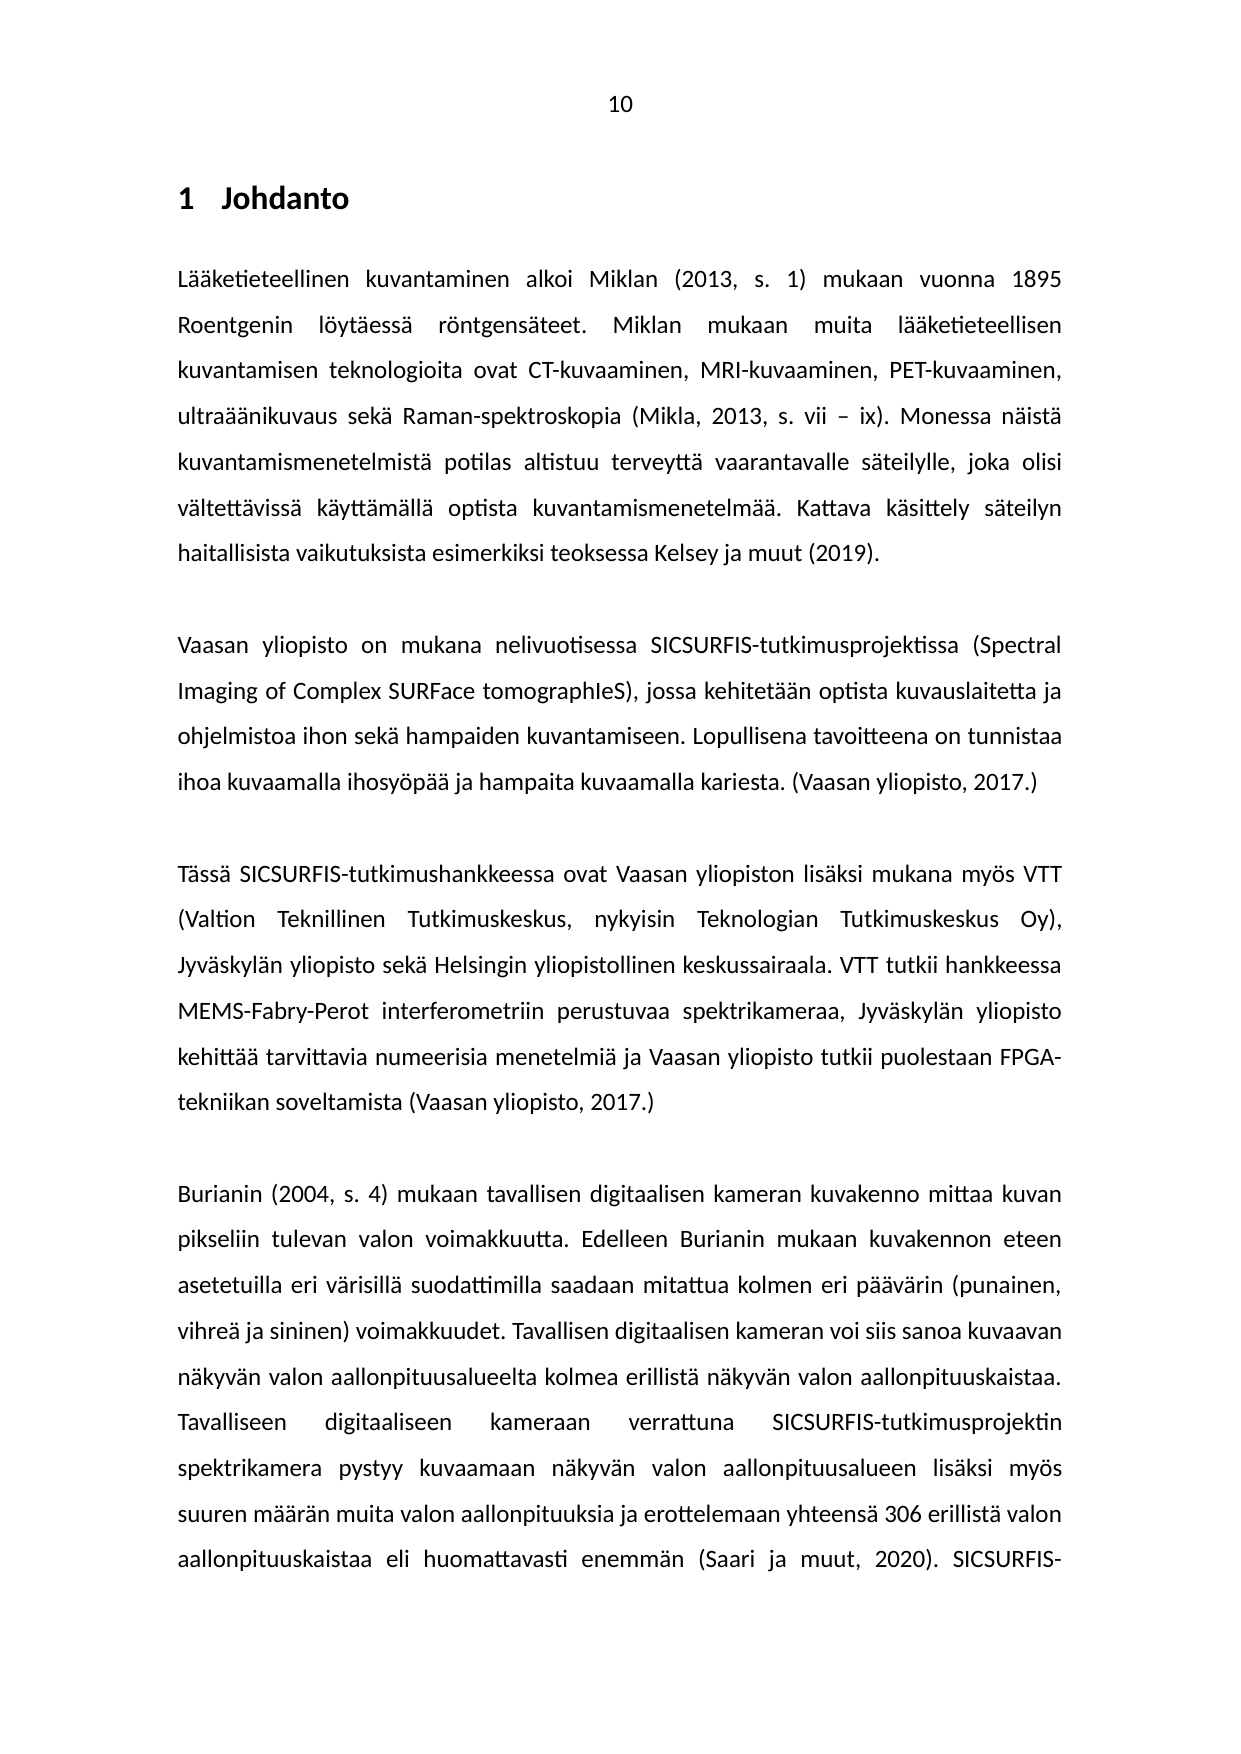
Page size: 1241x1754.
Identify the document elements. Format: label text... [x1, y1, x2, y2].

text Lääketieteellinen kuvantaminen alkoi Miklan (2013, s. 1) mukaan vuonna 1895 Roentgenin löytäessä röntgensäteet. Miklan mukaan muita lääketieteellisen kuvantamisen teknologioita ovat CT-kuvaaminen, MRI-kuvaaminen, PET-kuvaaminen, ultraäänikuvaus sekä Raman-spektroskopia (Mikla, 2013, s. vii – ix). Monessa näistä kuvantamismenetelmistä potilas altistuu terveyttä vaarantavalle säteilylle, joka olisi vältettävissä käyttämällä optista kuvantamismenetelmää. Kattava käsittely säteilyn haitallisista vaikutuksista esimerkiksi teoksessa Kelsey ja muut (2019). [177, 263, 1063, 568]
text Tässä SICSURFIS-tutkimushankkeessa ovat Vaasan yliopiston lisäksi mukana myös VTT (Valtion Teknillinen Tutkimuskeskus, nykyisin Teknologian Tutkimuskeskus Oy), Jyväskylän yliopisto sekä Helsingin yliopistollinen keskussairaala. VTT tutkii hankkeessa MEMS-Fabry-Perot interferometriin perustuvaa spektrikameraa, Jyväskylän yliopisto kehittää tarvittavia numeerisia menetelmiä ja Vaasan yliopisto tutkii puolestaan FPGA-tekniikan soveltamista (Vaasan yliopisto, 2017.) [177, 858, 1063, 1117]
subtitle Johdanto [177, 177, 1063, 218]
text Vaasan yliopisto on mukana nelivuotisessa SICSURFIS-tutkimusprojektissa (Spectral Imaging of Complex SURFace tomographIeS), jossa kehitetään optista kuvauslaitetta ja ohjelmistoa ihon sekä hampaiden kuvantamiseen. Lopullisena tavoitteena on tunnistaa ihoa kuvaamalla ihosyöpää ja hampaita kuvaamalla kariesta. (Vaasan yliopisto, 2017.) [177, 629, 1063, 797]
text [177, 1178, 1063, 1574]
